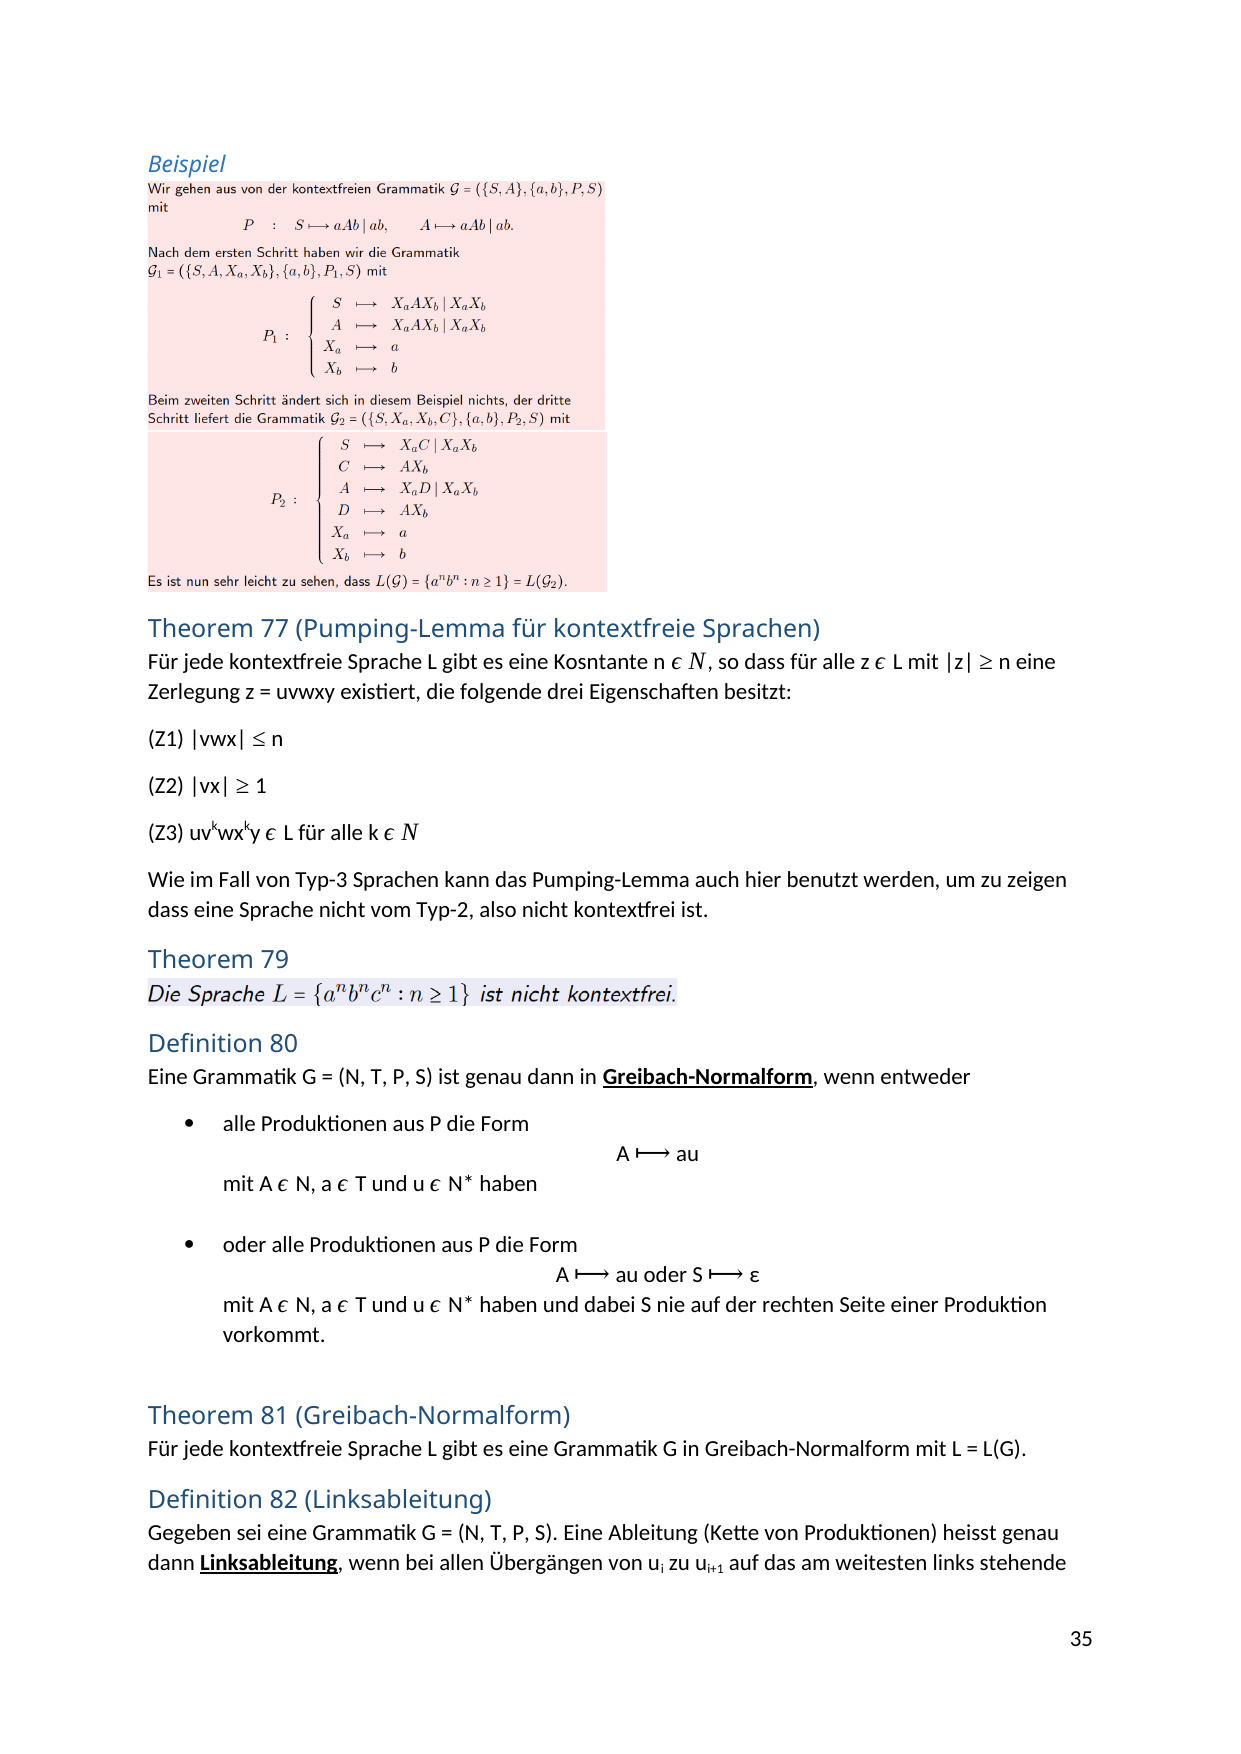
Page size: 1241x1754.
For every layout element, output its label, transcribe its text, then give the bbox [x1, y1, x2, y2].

list alle Produktionen aus P die Form [185, 1109, 1093, 1137]
text Wie im Fall von Typ-3 Sprachen kann das Pumping-Lemma auch hier benutzt werden, um zu zeigen dass eine Sprache nicht vom Typ-2, also nicht kontextfrei ist. [148, 865, 1093, 923]
picture [147, 432, 607, 592]
picture [147, 978, 678, 1006]
subtitle Definition 80 [148, 1026, 1093, 1059]
picture [147, 181, 606, 430]
list oder alle Produktionen aus P die Form [185, 1230, 1093, 1258]
list mit A N, a T und u N* haben [223, 1169, 1093, 1198]
list mit A N, a T und u N* haben und dabei S nie auf der rechten Seite einer Produktion vorkommt. [223, 1290, 1093, 1349]
subtitle Theorem 77 (Pumping-Lemma für kontextfreie Sprachen) [148, 610, 1093, 644]
subtitle Definition 82 (Linksableitung) [148, 1481, 1093, 1515]
text Für jede kontextfreie Sprache L gibt es eine Kosntante n , so dass für alle z L mit |z| n eine Zerlegung z = uvwxy existiert, die folgende drei Eigenschaften besitzt: [148, 647, 1093, 705]
list A au oder S ε [223, 1260, 1093, 1288]
subtitle Theorem 81 (Greibach-Normalform) [148, 1398, 1093, 1432]
subtitle Beispiel [148, 148, 1093, 179]
text (Z3) uvkwxky L für alle k [148, 818, 1093, 846]
text Eine Grammatik G = (N, T, P, S) ist genau dann in Greibach-Normalform, wenn entweder [148, 1062, 1093, 1090]
list A au [223, 1139, 1093, 1167]
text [148, 1518, 1093, 1576]
text (Z1) |vwx| n [148, 724, 1093, 752]
subtitle Theorem 79 [148, 942, 1093, 976]
text (Z2) |vx| 1 [148, 771, 1093, 799]
text Für jede kontextfreie Sprache L gibt es eine Grammatik G in Greibach-Normalform mit L = L(G). [148, 1434, 1093, 1462]
